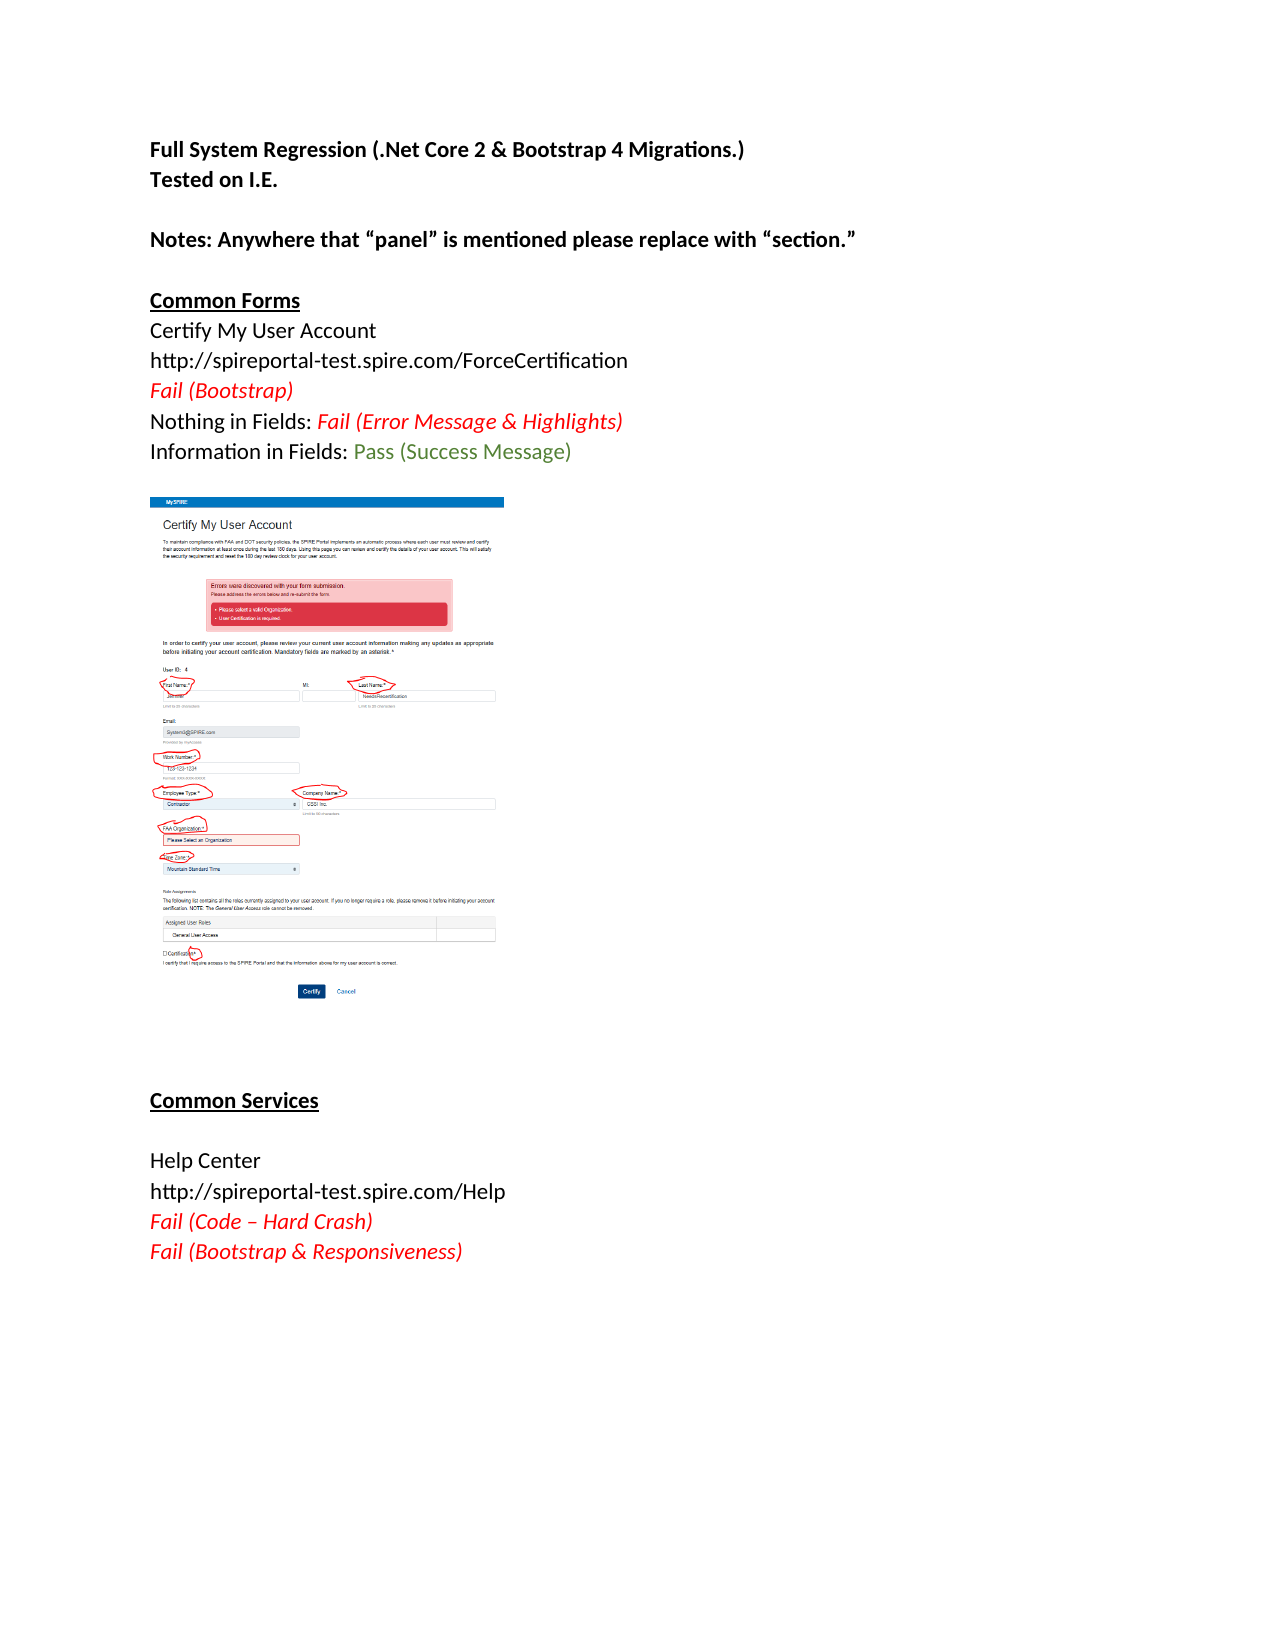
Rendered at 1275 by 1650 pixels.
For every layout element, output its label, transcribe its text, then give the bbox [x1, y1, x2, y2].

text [150, 1056, 1125, 1295]
text Full System Regression (.Net Core 2 & Bootstrap 4 Migrations.) Tested on I.E. Notes: Anywhere that “panel” is mentioned please replace with “section.” Common Forms Certify My User Account http://spireportal-test.spire.com/ForceCertification Fail (Bootstrap) Nothing in Fields: Fail (Error Message & Highlights) Information in Fields: Pass (Success Message) [150, 135, 1125, 1037]
picture [150, 497, 504, 1007]
